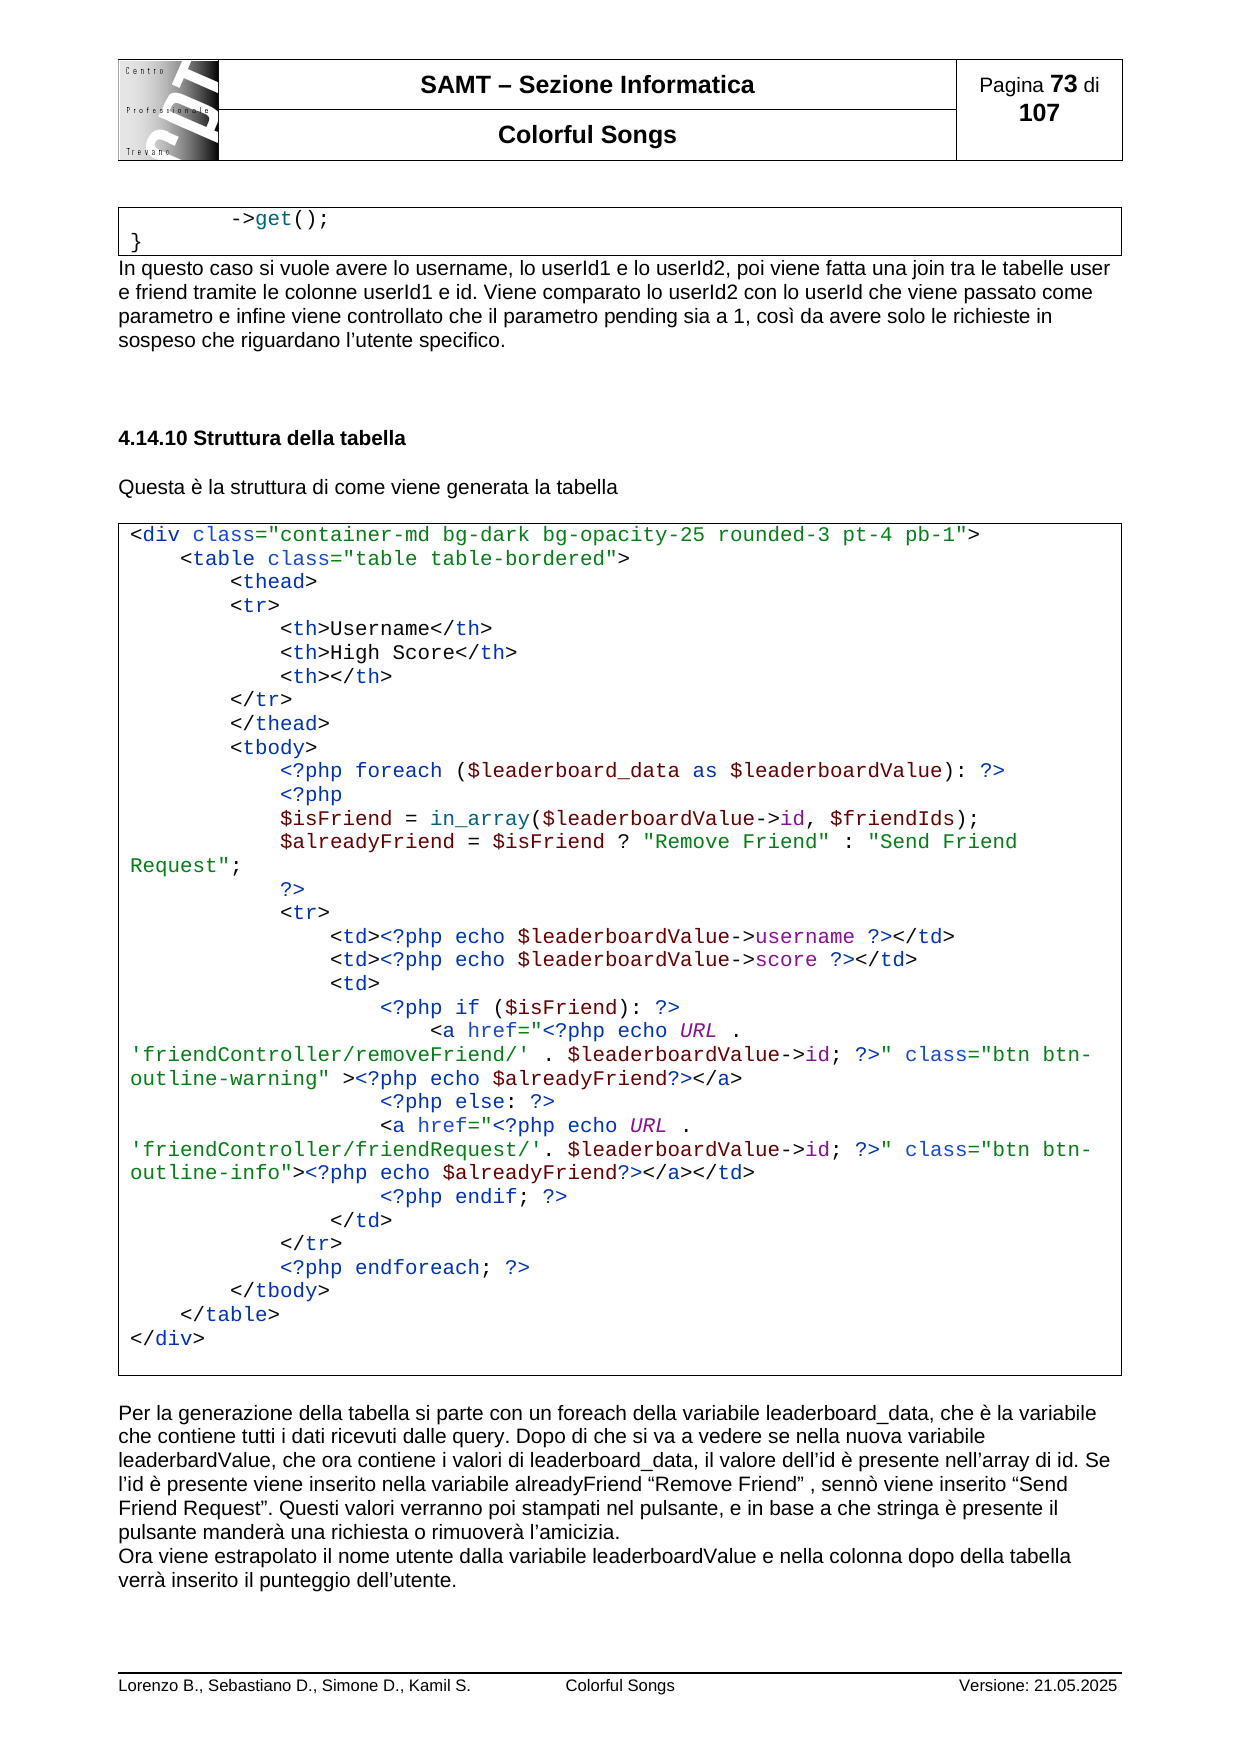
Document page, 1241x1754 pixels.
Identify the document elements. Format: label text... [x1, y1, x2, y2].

text Per la generazione della tabella si parte con un foreach della variabile leaderboard_data, che è la variabile che contiene tutti i dati ricevuti dalle query. Dopo di che si va a vedere se nella nuova variabile leaderbardValue, che ora contiene i valori di leaderboard_data, il valore dell’id è presente nell’array di id. Se l’id è presente viene inserito nella variabile alreadyFriend “Remove Friend” , sennò viene inserito “Send Friend Request”. Questi valori verranno poi stampati nel pulsante, e in base a che stringa è presente il pulsante manderà una richiesta o rimuoverà l’amicizia. [118, 1400, 1122, 1544]
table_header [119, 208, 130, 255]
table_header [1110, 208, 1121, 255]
table_header <div class="container-md bg-dark bg-opacity-25 rounded-3 pt-4 pb-1"> <table class="table table-bordered"> <thead> <tr> <th>Username</th> <th>High Score</th> <th></th> </tr> </thead> <tbody> <?php foreach ($leaderboard_data as $leaderboardValue): ?> <?php $isFriend = in_array($leaderboardValue->id, $friendIds); $alreadyFriend = $isFriend ? "Remove Friend" : "Send Friend Request"; ?> <tr> <td><?php echo $leaderboardValue->username ?></td> <td><?php echo $leaderboardValue->score ?></td> <td> <?php if ($isFriend): ?> <a href="<?php echo URL . 'friendController/removeFriend/' . $leaderboardValue->id; ?>" class="btn btn-outline-warning" ><?php echo $alreadyFriend?></a> <?php else: ?> <a href="<?php echo URL . 'friendController/friendRequest/'. $leaderboardValue->id; ?>" class="btn btn-outline-info"><?php echo $alreadyFriend?></a></td> <?php endif; ?> </td> </tr> <?php endforeach; ?> </tbody> </table> </div> [119, 524, 1121, 1375]
text Ora viene estrapolato il nome utente dalla variabile leaderboardValue e nella colonna dopo della tabella verrà inserito il punteggio dell’utente. [118, 1544, 1122, 1592]
subtitle Struttura della tabella [118, 426, 1122, 450]
text In questo caso si vuole avere lo username, lo userId1 e lo userId2, poi viene fatta una join tra le tabelle user e friend tramite le colonne userId1 e id. Viene comparato lo userId2 con lo userId che viene passato come parametro e infine viene controllato che il parametro pending sia a 1, così da avere solo le richieste in sospeso che riguardano l’utente specifico. [118, 256, 1122, 352]
text Questa è la struttura di come viene generata la tabella [118, 475, 1122, 499]
picture [118, 60, 219, 160]
